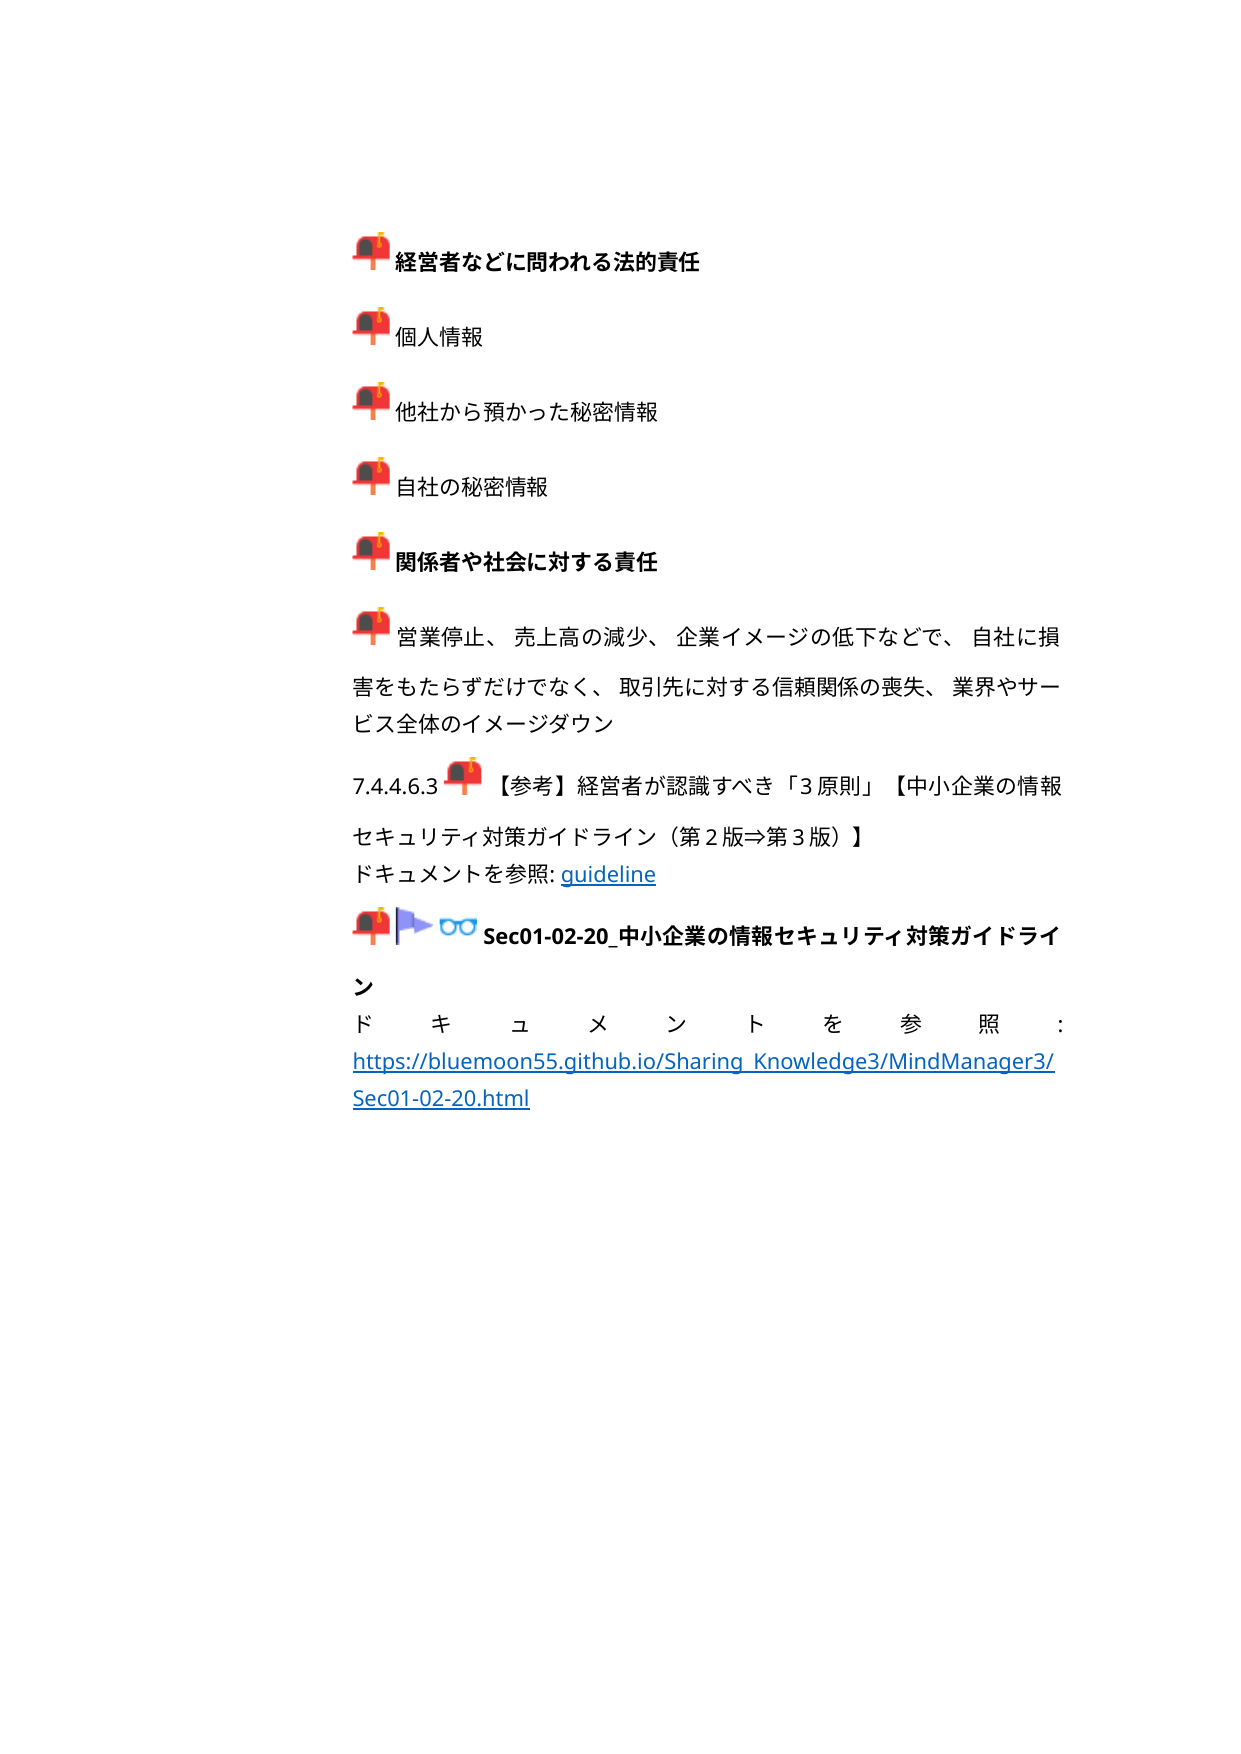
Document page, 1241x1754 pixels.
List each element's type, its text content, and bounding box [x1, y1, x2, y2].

picture [352, 607, 390, 645]
picture [352, 382, 390, 420]
text ドキュメントを参照: guideline [352, 854, 1063, 892]
text 経営者などに問われる法的責任 [352, 217, 1063, 292]
picture [352, 307, 390, 345]
text Sec01-02-20_中小企業の情報セキュリティ対策ガイドライン [352, 892, 1063, 1004]
picture [443, 757, 482, 795]
text 自社の秘密情報 [352, 442, 1063, 517]
text ドキュメントを参照: https://bluemoon55.github.io/Sharing_Knowledge3/MindManager3/Sec01-02-20.html [352, 1004, 1063, 1117]
picture [395, 907, 434, 945]
text 個人情報 [352, 292, 1063, 367]
picture [352, 232, 390, 270]
text 【参考】経営者が認識すべき「3原則」【中小企業の情報セキュリティ対策ガイドライン（第2版⇒第3版）】 [352, 742, 1063, 854]
text 他社から預かった秘密情報 [352, 367, 1063, 442]
text 関係者や社会に対する責任 [352, 517, 1063, 592]
text 営業停止、 売上高の減少、 企業イメージの低下などで、 自社に損害をもたらずだけでなく、 取引先に対する信頼関係の喪失、 業界やサービス全体のイメージダウン [352, 592, 1063, 742]
picture [439, 907, 477, 945]
picture [352, 907, 390, 945]
picture [352, 457, 390, 495]
picture [352, 532, 390, 570]
